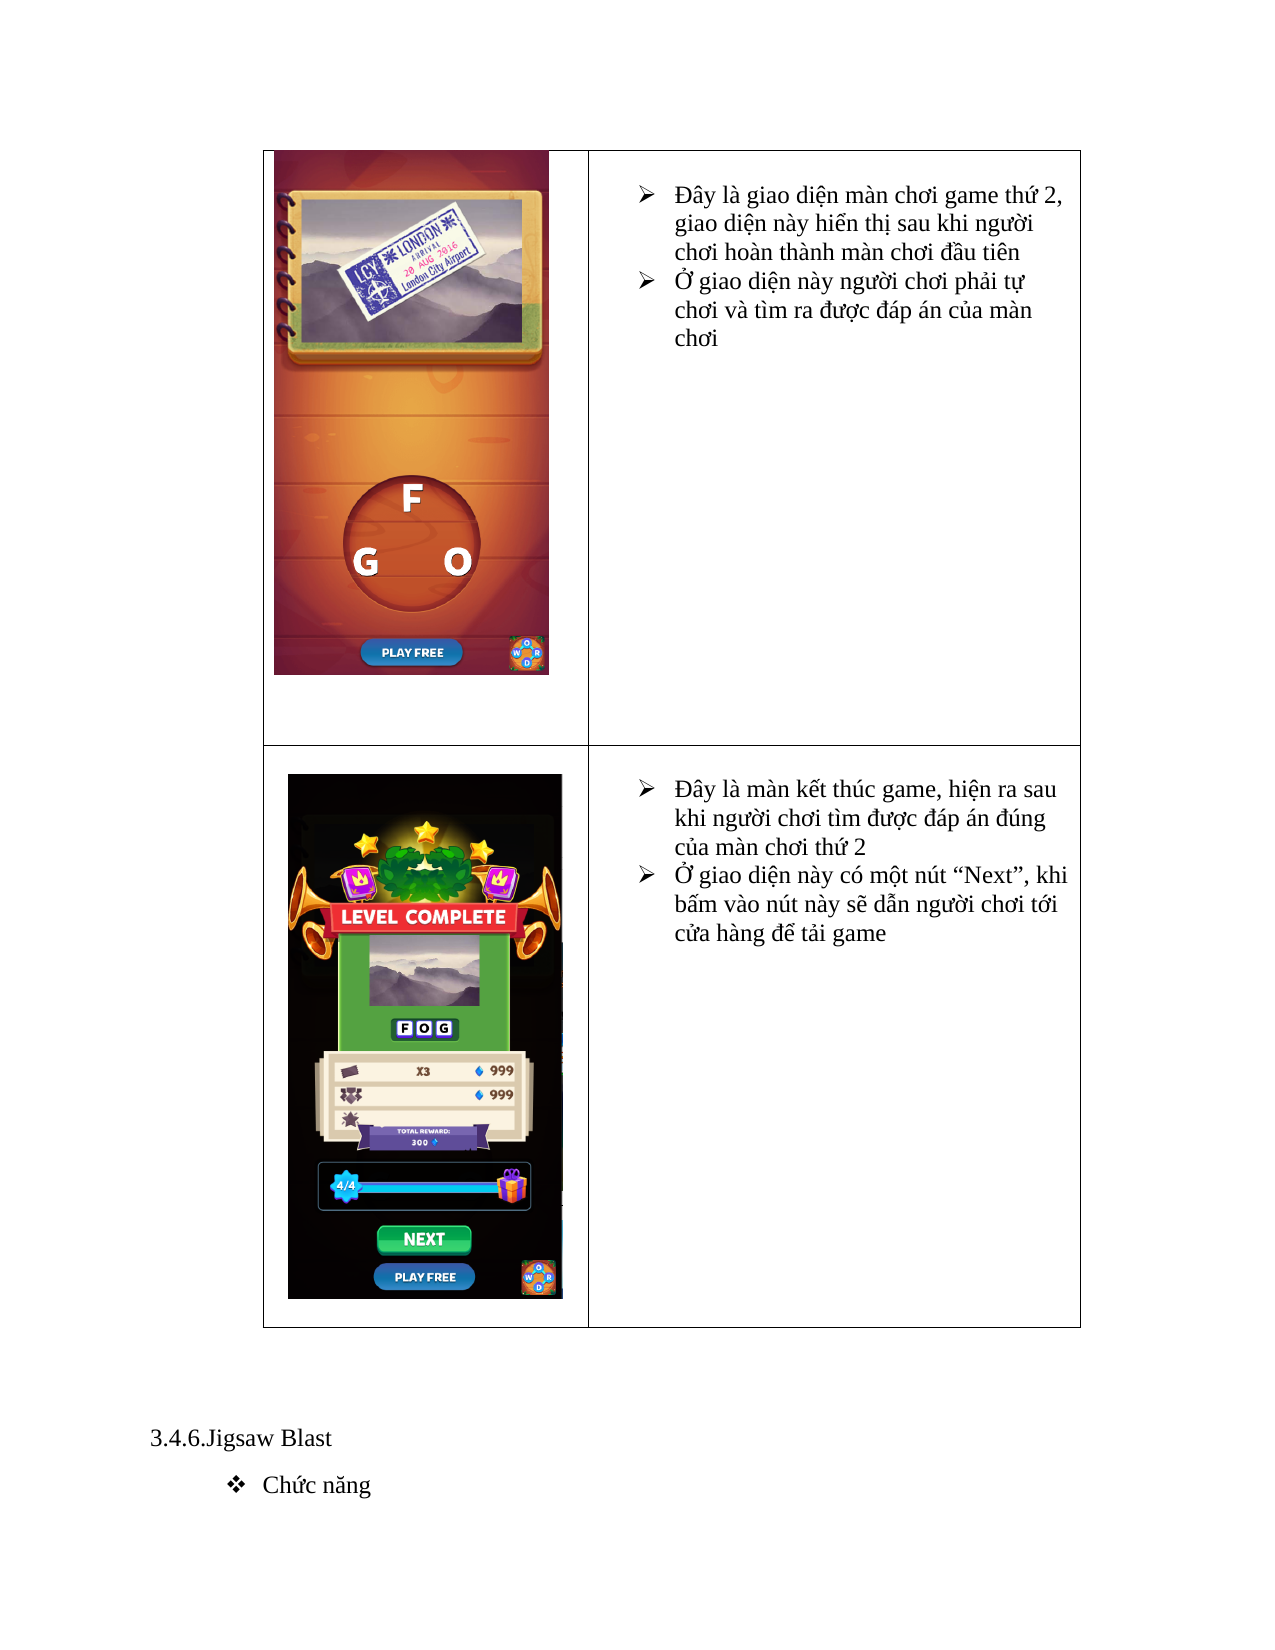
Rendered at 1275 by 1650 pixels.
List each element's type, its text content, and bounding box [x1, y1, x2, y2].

text 3.4.6.Jigsaw Blast [150, 1423, 1125, 1452]
picture [288, 774, 563, 1299]
table_cell Đây là màn kết thúc game, hiện ra sau khi người chơi tìm được đáp án đúng của màn chơi thứ 2 Ở giao diện này có một nút “Next”, khi bấm vào nút này sẽ dẫn người chơi tới cửa hàng để tải game [589, 746, 1080, 1327]
table_cell [264, 151, 588, 744]
list Chức năng [225, 1471, 1125, 1499]
table_cell Đây là giao diện màn chơi game thứ 2, giao diện này hiển thị sau khi người chơi hoàn thành màn chơi đầu tiên Ở giao diện này người chơi phải tự chơi và tìm ra được đáp án của màn chơi [589, 151, 1080, 744]
table_cell [264, 746, 588, 1327]
picture [274, 150, 549, 675]
